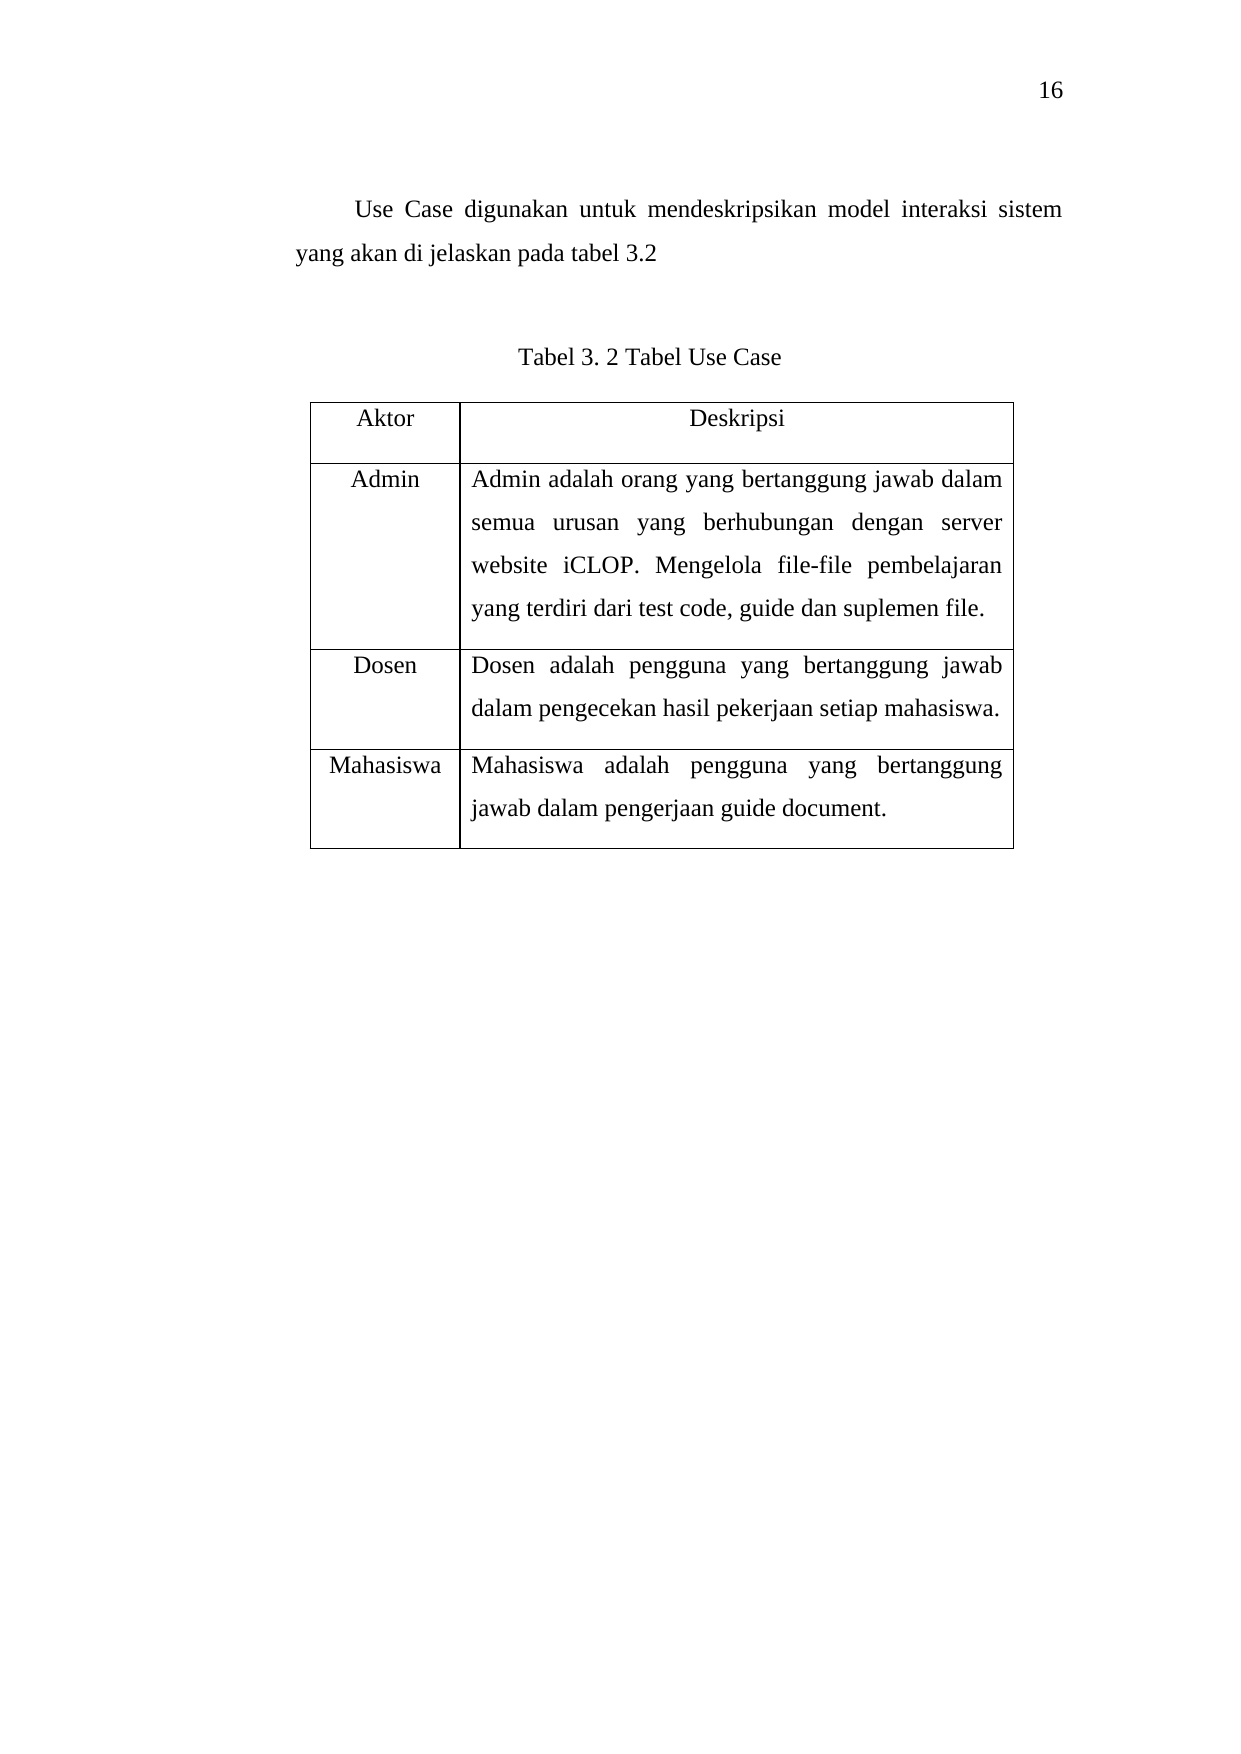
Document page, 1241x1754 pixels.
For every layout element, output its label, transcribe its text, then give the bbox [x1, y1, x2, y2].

table_cell Admin [311, 464, 459, 649]
table_cell Admin adalah orang yang bertanggung jawab dalam semua urusan yang berhubungan dengan server website iCLOP. Mengelola file-file pembelajaran yang terdiri dari test code, guide dan suplemen file. [461, 464, 1013, 649]
table_cell Dosen [311, 650, 459, 749]
table_cell Dosen adalah pengguna yang bertanggung jawab dalam pengecekan hasil pekerjaan setiap mahasiswa. [461, 650, 1013, 749]
table_cell Mahasiswa adalah pengguna yang bertanggung jawab dalam pengerjaan guide document. [461, 750, 1013, 848]
text Tabel 3. 2 Tabel Use Case [236, 342, 1063, 371]
text Use Case digunakan untuk mendeskripsikan model interaksi sistem yang akan di jelaskan pada tabel 3.2 [295, 194, 1063, 266]
table_header Deskripsi [461, 403, 1013, 463]
table_cell Mahasiswa [311, 750, 459, 848]
table_header Aktor [311, 403, 459, 463]
